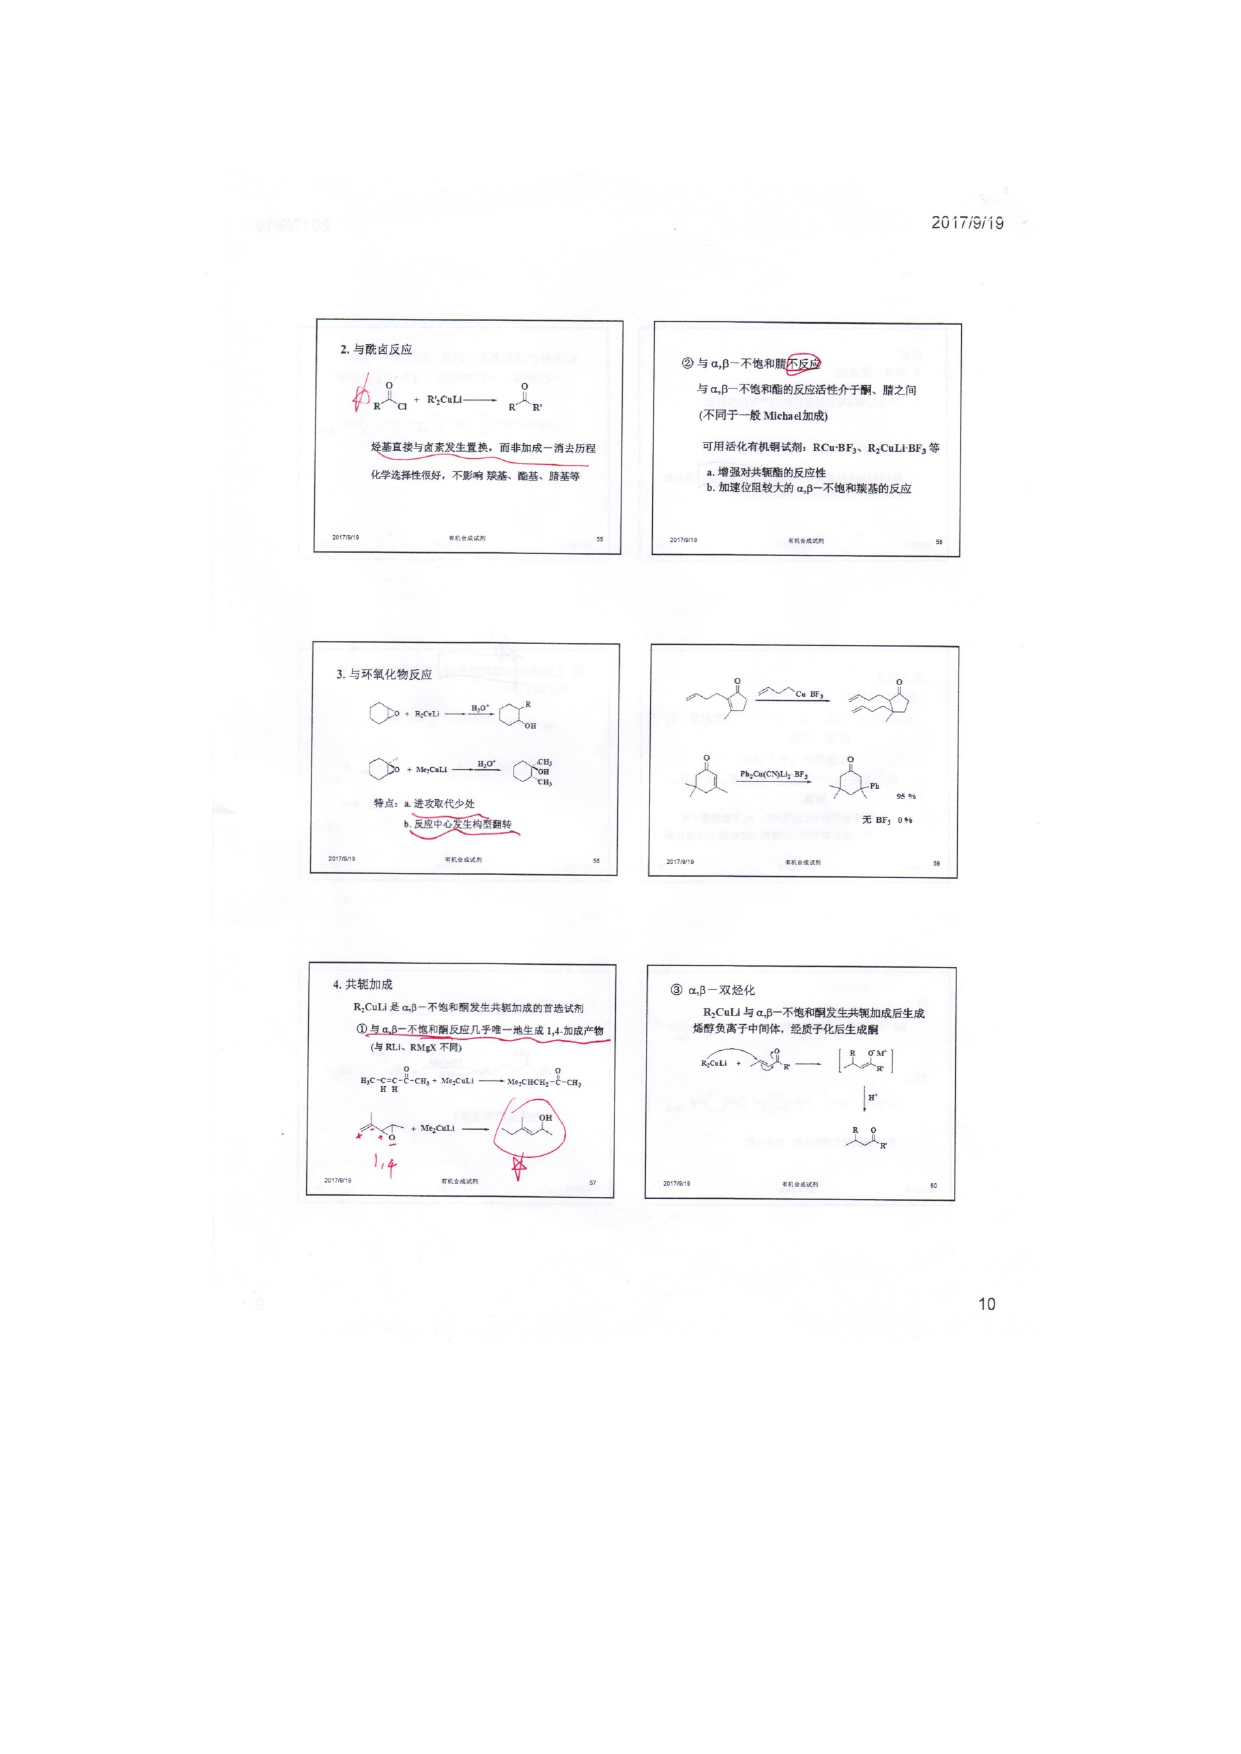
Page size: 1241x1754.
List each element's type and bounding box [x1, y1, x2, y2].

picture [187, 162, 1053, 1352]
